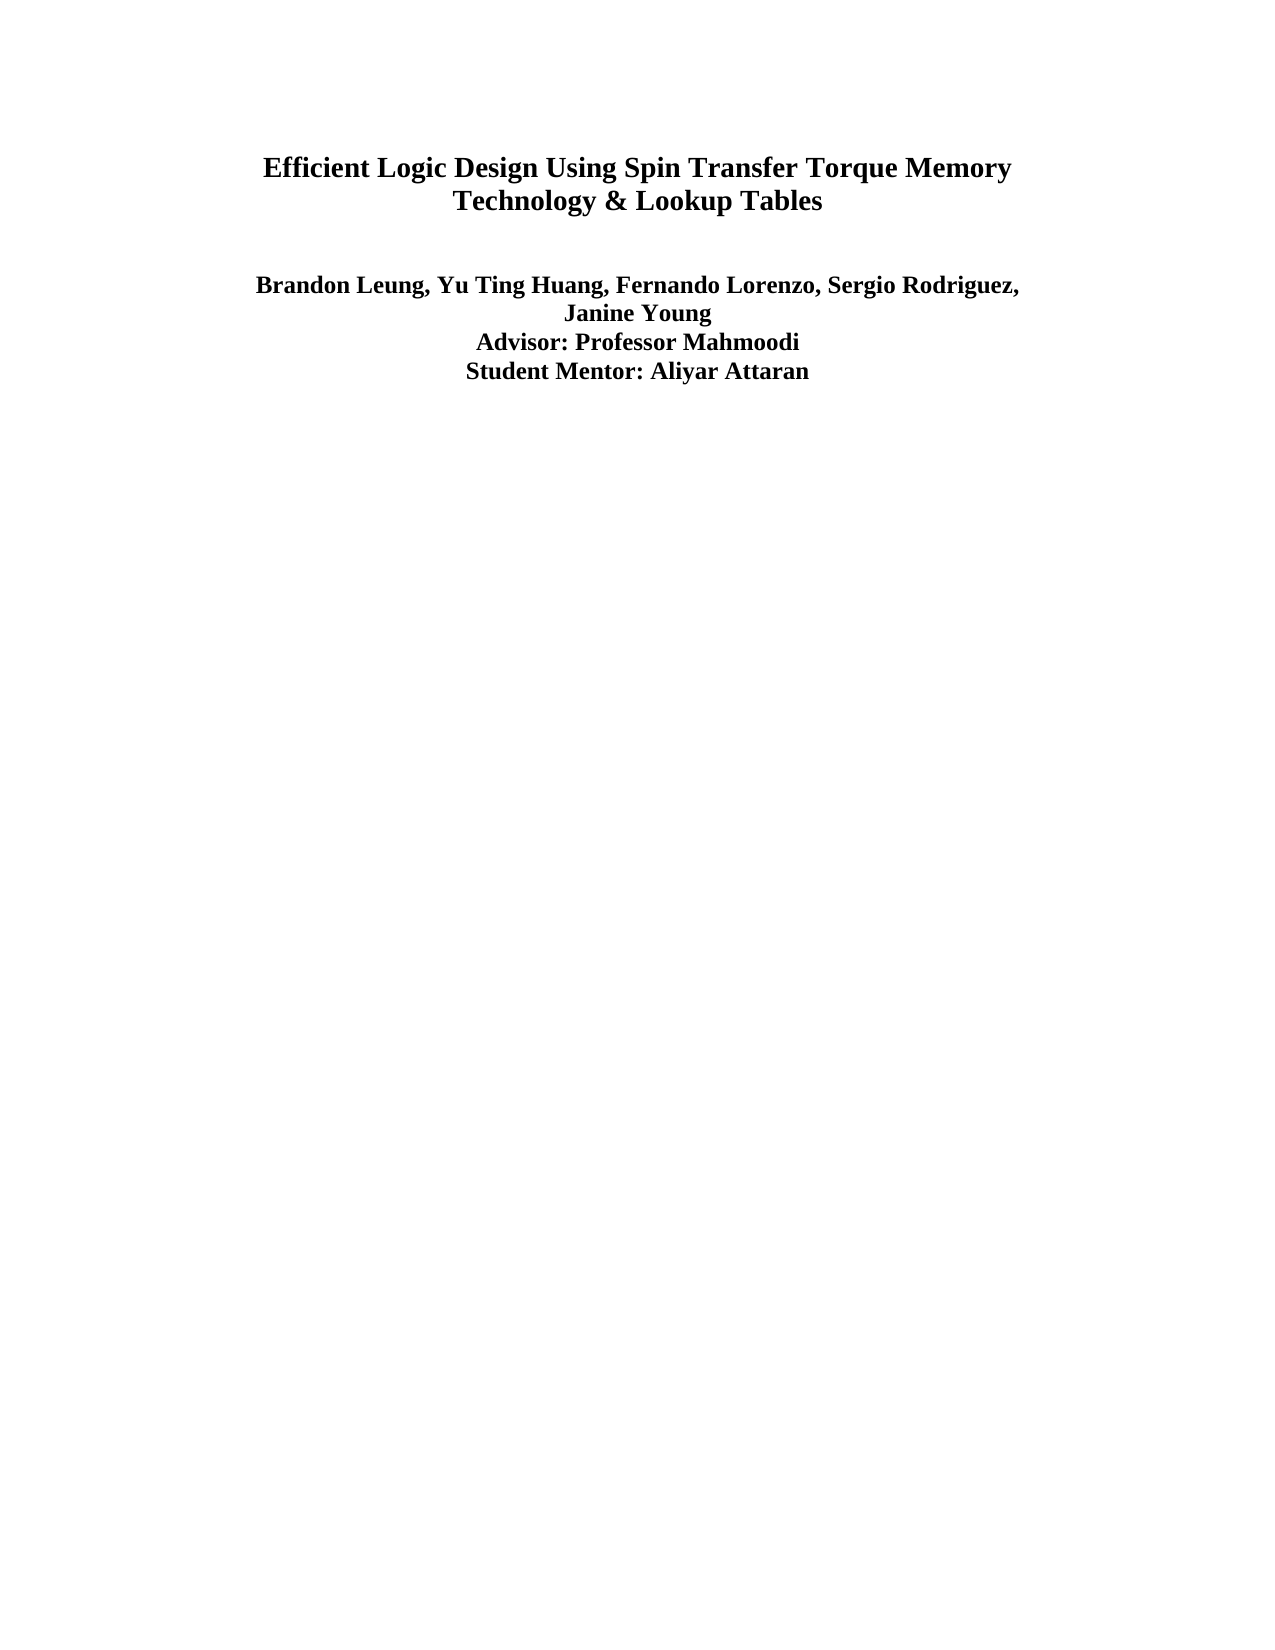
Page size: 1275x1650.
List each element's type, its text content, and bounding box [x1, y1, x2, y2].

text Advisor: Professor Mahmoodi [225, 327, 1050, 356]
text Student Mentor: Aliyar Attaran [225, 356, 1050, 385]
text Efficient Logic Design Using Spin Transfer Torque Memory Technology & Lookup Tables [225, 150, 1050, 217]
text Brandon Leung, Yu Ting Huang, Fernando Lorenzo, Sergio Rodriguez, Janine Young [225, 270, 1050, 327]
